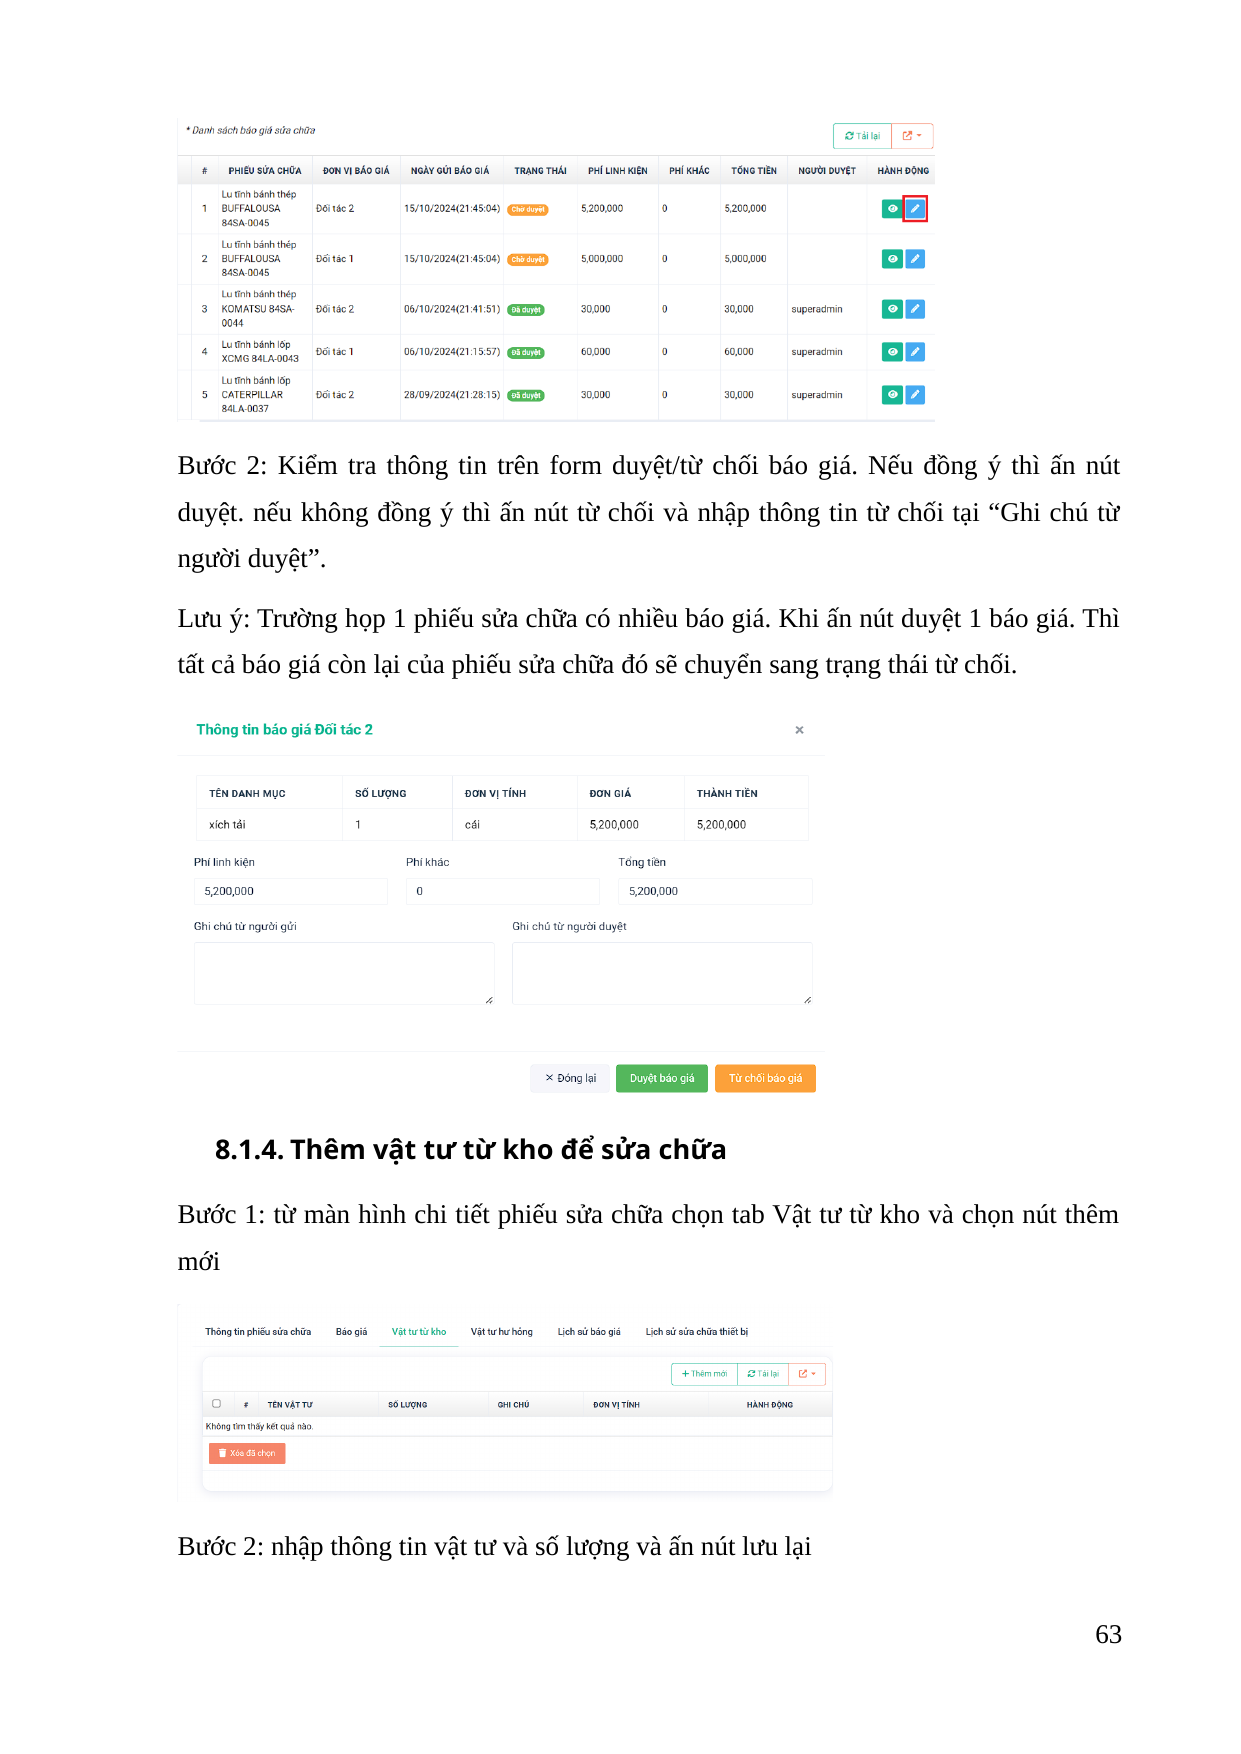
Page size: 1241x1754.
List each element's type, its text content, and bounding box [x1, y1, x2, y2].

text Lưu ý: Trường họp 1 phiếu sửa chữa có nhiều báo giá. Khi ấn nút duyệt 1 báo giá. Thì tất cả báo giá còn lại của phiếu sửa chữa đó sẽ chuyển sang trạng thái từ chối. [177, 602, 1122, 679]
text Bước 2: Kiểm tra thông tin trên form duyệt/từ chối báo giá. Nếu đồng ý thì ấn nút duyệt. nếu không đồng ý thì ấn nút từ chối và nhập thông tin từ chối tại “Ghi chú từ người duyệt”. [177, 449, 1122, 574]
picture [177, 118, 935, 422]
text Bước 2: nhập thông tin vật tư và số lượng và ấn nút lưu lại [177, 1530, 1122, 1561]
text Bước 1: từ màn hình chi tiết phiếu sửa chữa chọn tab Vật tư từ kho và chọn nút thêm mới [177, 1198, 1122, 1276]
picture [177, 1304, 834, 1502]
subtitle Thêm vật tư từ kho để sửa chữa [215, 1130, 1122, 1167]
picture [177, 707, 825, 1103]
